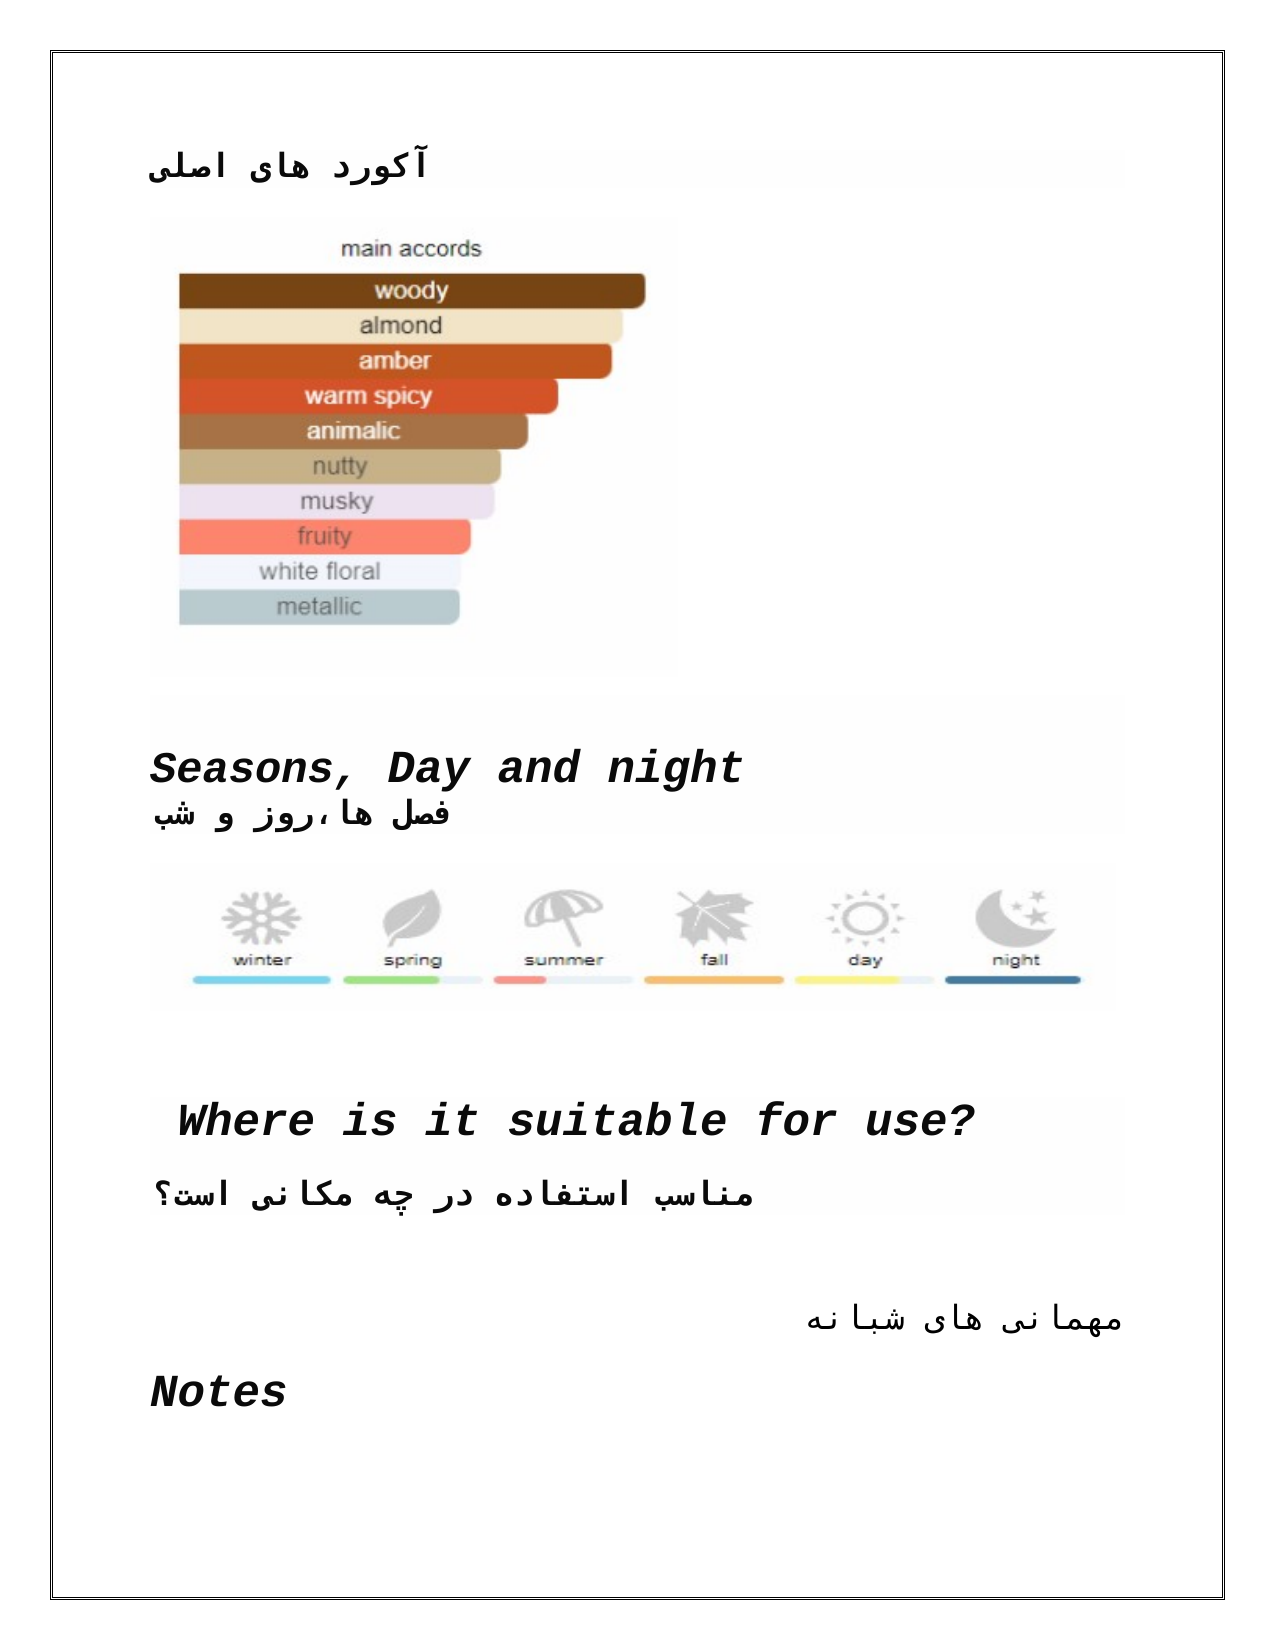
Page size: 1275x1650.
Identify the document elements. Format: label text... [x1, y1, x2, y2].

text فصل ها،روز و شب [150, 797, 1125, 834]
text Notes [150, 1369, 1125, 1421]
text Where is it suitable for use? [150, 1097, 1125, 1149]
picture [150, 217, 679, 677]
text مناسب استفاده در چه مکانی است؟ [150, 1149, 1125, 1215]
text مهمانی های شبانه [150, 1302, 1125, 1339]
text آکورد های اصلی [150, 150, 1125, 188]
picture [150, 863, 1116, 1011]
text Seasons, Day and night [150, 745, 1125, 797]
